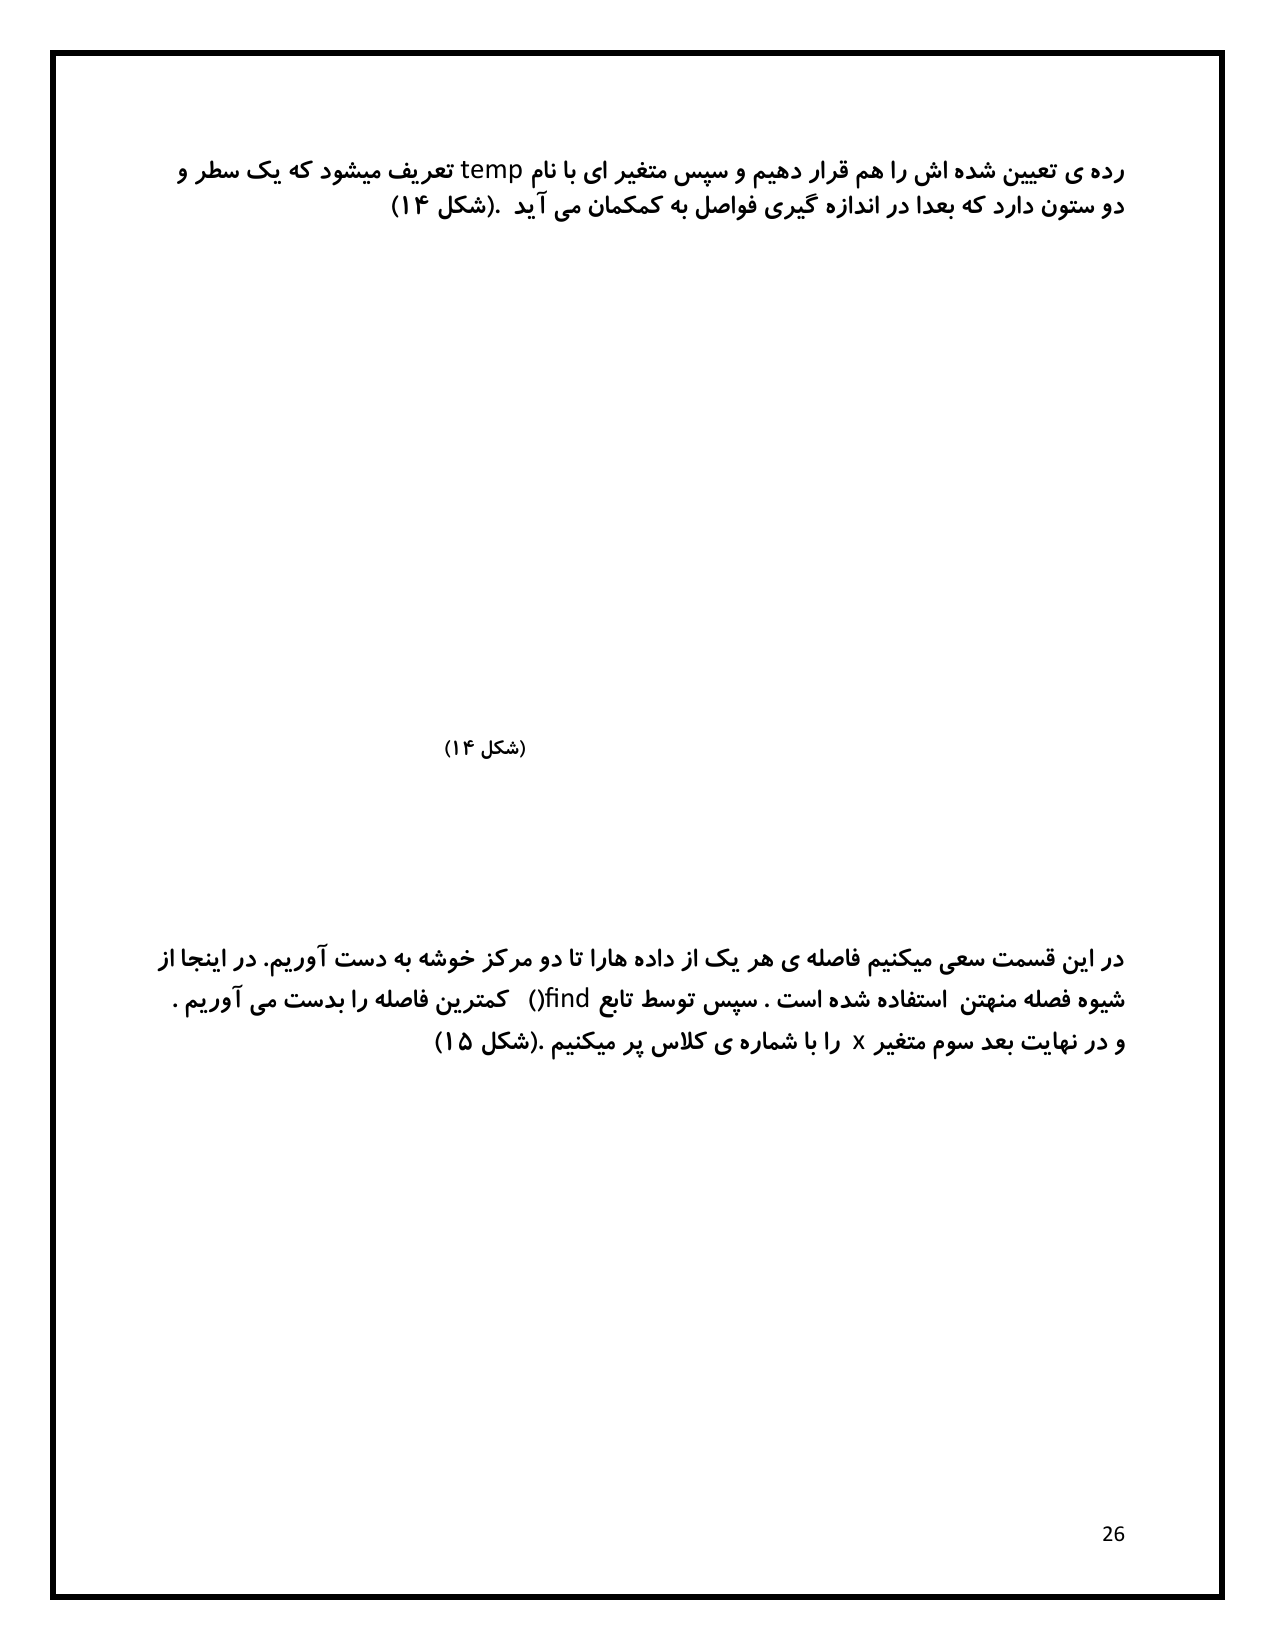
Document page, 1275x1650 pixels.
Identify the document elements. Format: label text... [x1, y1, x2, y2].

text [150, 150, 1125, 224]
text در این قسمت سعی میکنیم فاصله ی هر یک از داده هارا تا دو مرکز خوشه به دست آوریم. در اینجا از شیوه فصله منهتن استفاده شده است . سپس توسط تابع find() کمترین فاصله را بدست می آوریم . و در نهایت بعد سوم متغیر x را با شماره ی کلاس پر میکنیم .(شکل ۱۵) [150, 948, 1125, 1061]
text (شکل ۱۴) [150, 740, 1125, 763]
